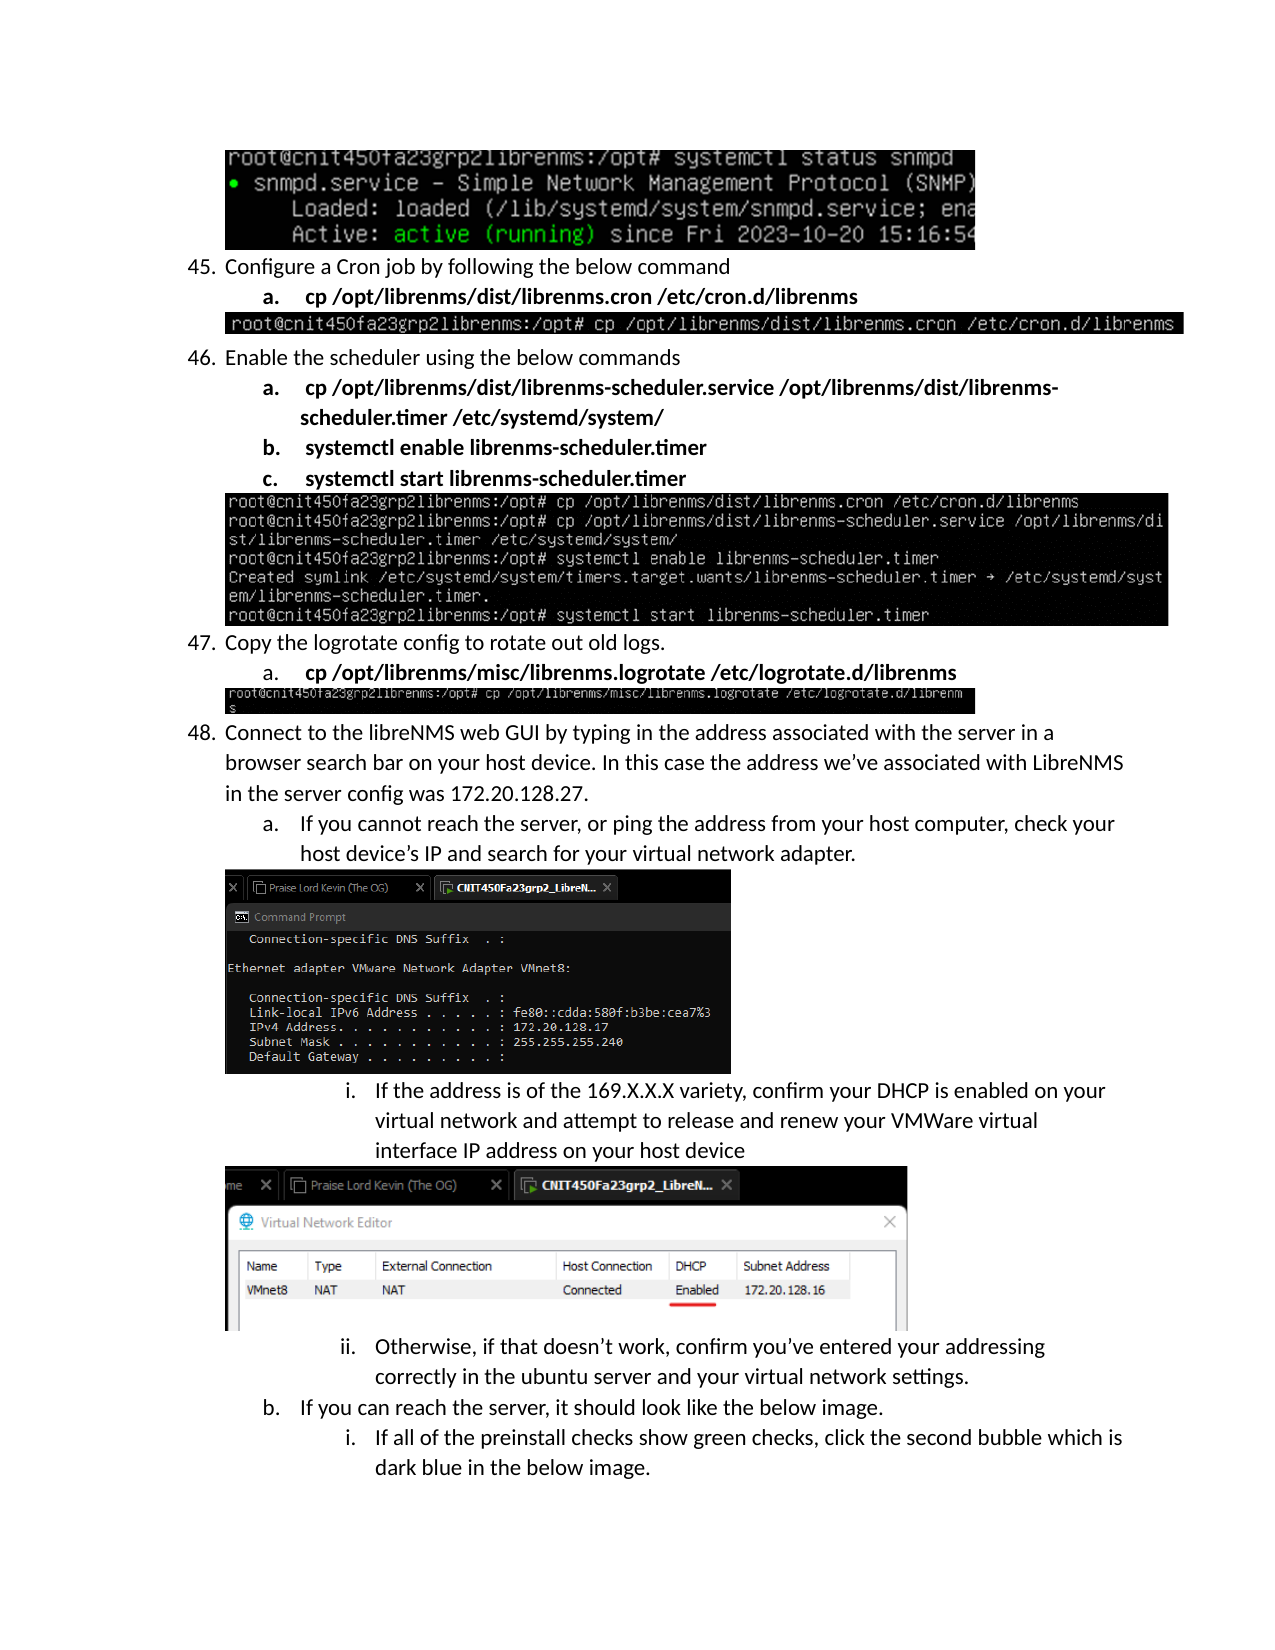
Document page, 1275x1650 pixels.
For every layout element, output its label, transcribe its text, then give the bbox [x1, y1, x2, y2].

list If all of the preinstall checks show green checks, click the second bubble which is dark blue in the below image. [356, 1423, 1125, 1481]
list Connect to the libreNMS web GUI by typing in the address associated with the server in a browser search bar on your host device. In this case the address we’ve associated with LibreNMS in the server config was 172.20.128.27. [187, 718, 1125, 807]
picture [225, 688, 976, 714]
list cp /opt/librenms/dist/librenms.cron /etc/cron.d/librenms [262, 282, 1125, 310]
list If you can reach the server, it should look like the below image. [262, 1393, 1125, 1421]
list If the address is of the 169.X.X.X variety, confirm your DHCP is enabled on your virtual network and attempt to release and renew your VMWare virtual interface IP address on your host device [356, 1076, 1125, 1164]
list If you cannot reach the server, or ping the address from your host computer, check your host device’s IP and search for your virtual network adapter. [262, 809, 1125, 867]
list cp /opt/librenms/misc/librenms.logrotate /etc/logrotate.d/librenms [262, 658, 1125, 686]
list Configure a Cron job by following the below command [187, 252, 1125, 280]
list cp /opt/librenms/dist/librenms-scheduler.service /opt/librenms/dist/librenms-scheduler.timer /etc/systemd/system/ [262, 373, 1125, 431]
picture [225, 150, 976, 250]
list Enable the scheduler using the below commands [187, 343, 1125, 371]
picture [225, 1166, 908, 1331]
picture [225, 493, 1169, 626]
list systemctl start librenms-scheduler.timer [262, 464, 1125, 492]
picture [225, 869, 731, 1074]
list systemctl enable librenms-scheduler.timer [262, 433, 1125, 461]
list Copy the logrotate config to rotate out old logs. [187, 628, 1125, 656]
list Otherwise, if that doesn’t work, confirm you’ve entered your addressing correctly in the ubuntu server and your virtual network settings. [356, 1332, 1125, 1391]
picture [225, 312, 1184, 334]
